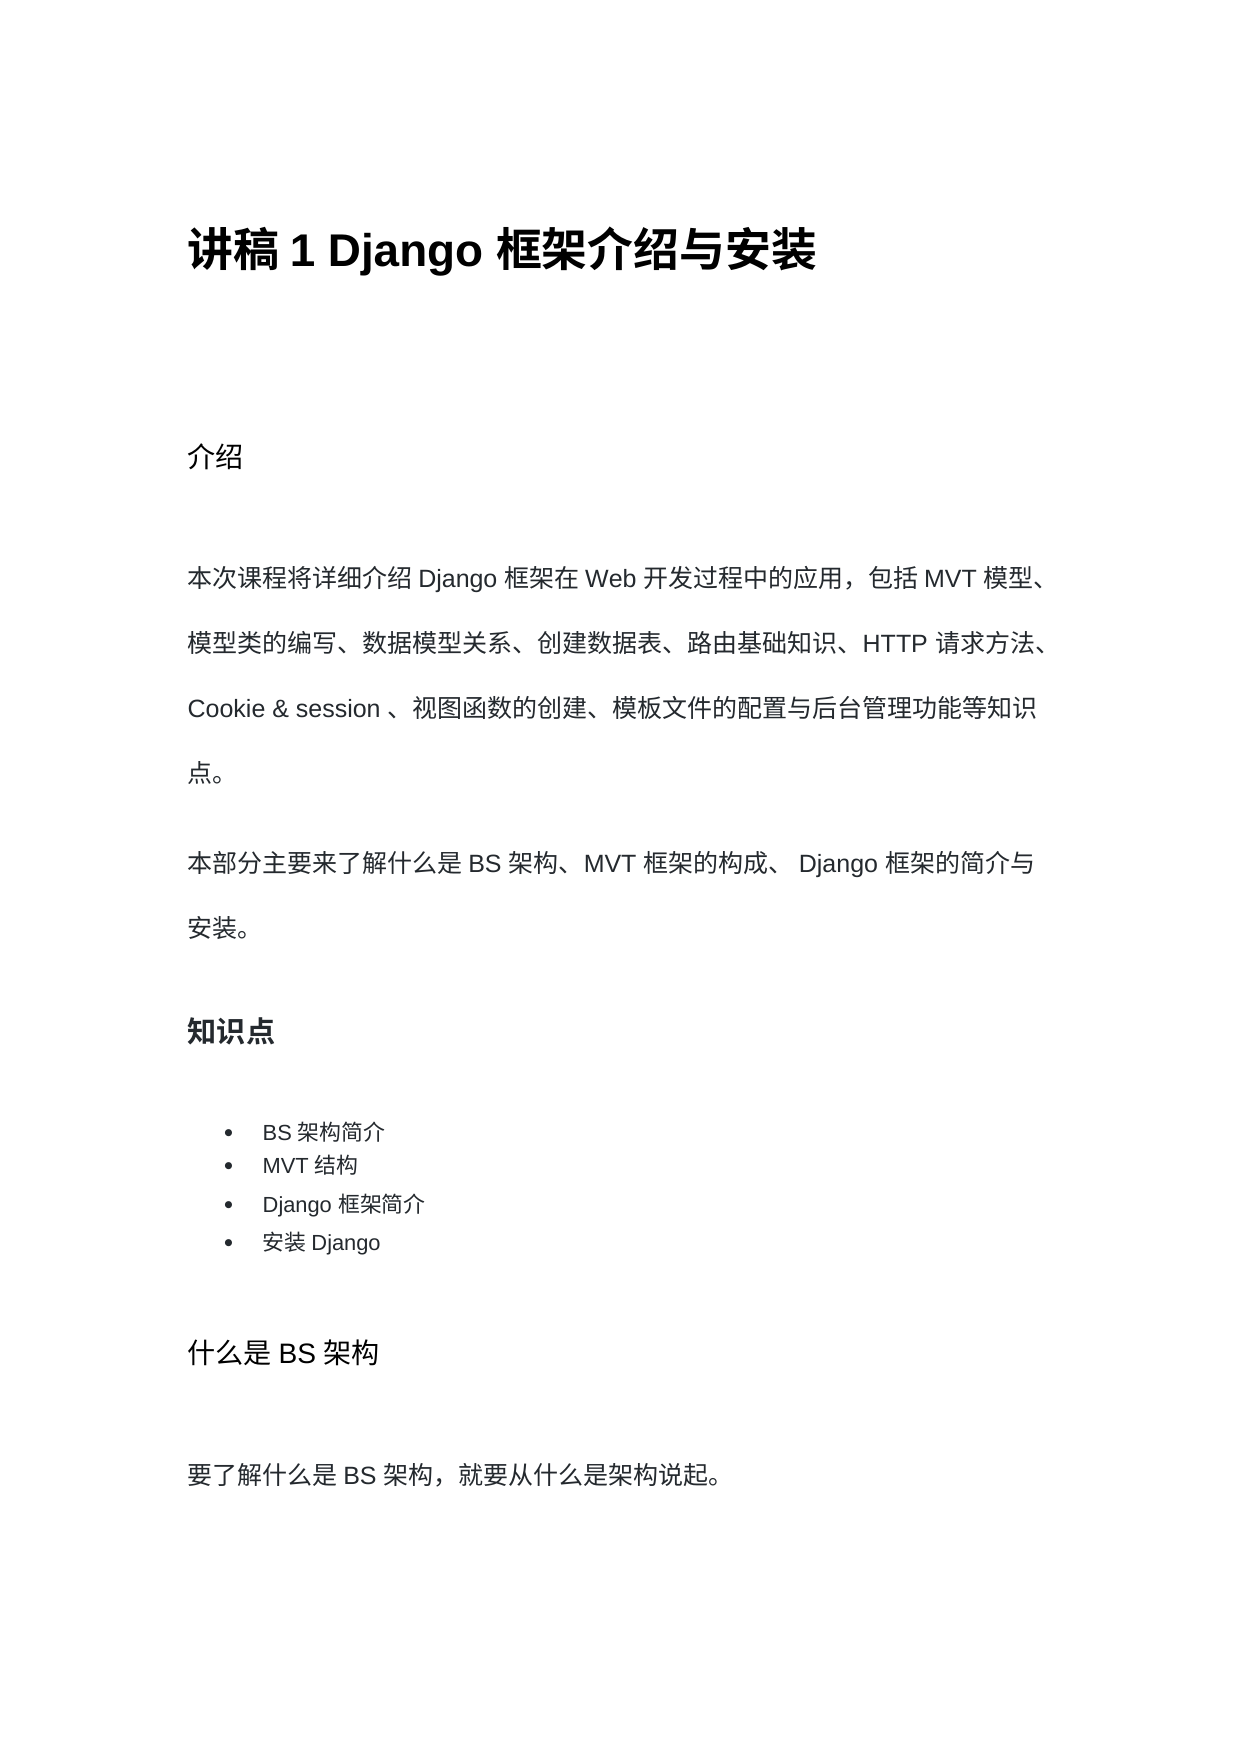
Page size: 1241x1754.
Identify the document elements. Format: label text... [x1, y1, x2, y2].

list 安装 Django [225, 1225, 1053, 1257]
list Django 框架简介 [225, 1186, 1053, 1219]
list BS 架构简介 [225, 1115, 1053, 1147]
text 要了解什么是 BS 架构，就要从什么是架构说起。 [187, 1441, 1053, 1506]
subtitle 知识点 [187, 997, 1053, 1062]
text 本部分主要来了解什么是 BS 架构、MVT 框架的构成、 Django 框架的简介与安装。 [187, 829, 1053, 959]
subtitle 介绍 [187, 423, 1053, 488]
subtitle 讲稿 1 Django 框架介绍与安装 [187, 197, 1053, 295]
list MVT 结构 [225, 1147, 1053, 1180]
subtitle 什么是 BS 架构 [187, 1319, 1053, 1384]
text 本次课程将详细介绍 Django 框架在 Web 开发过程中的应用，包括 MVT 模型、模型类的编写、数据模型关系、创建数据表、路由基础知识、HTTP 请求方法、Cookie & session 、视图函数的创建、模板文件的配置与后台管理功能等知识点。 [187, 544, 1053, 804]
